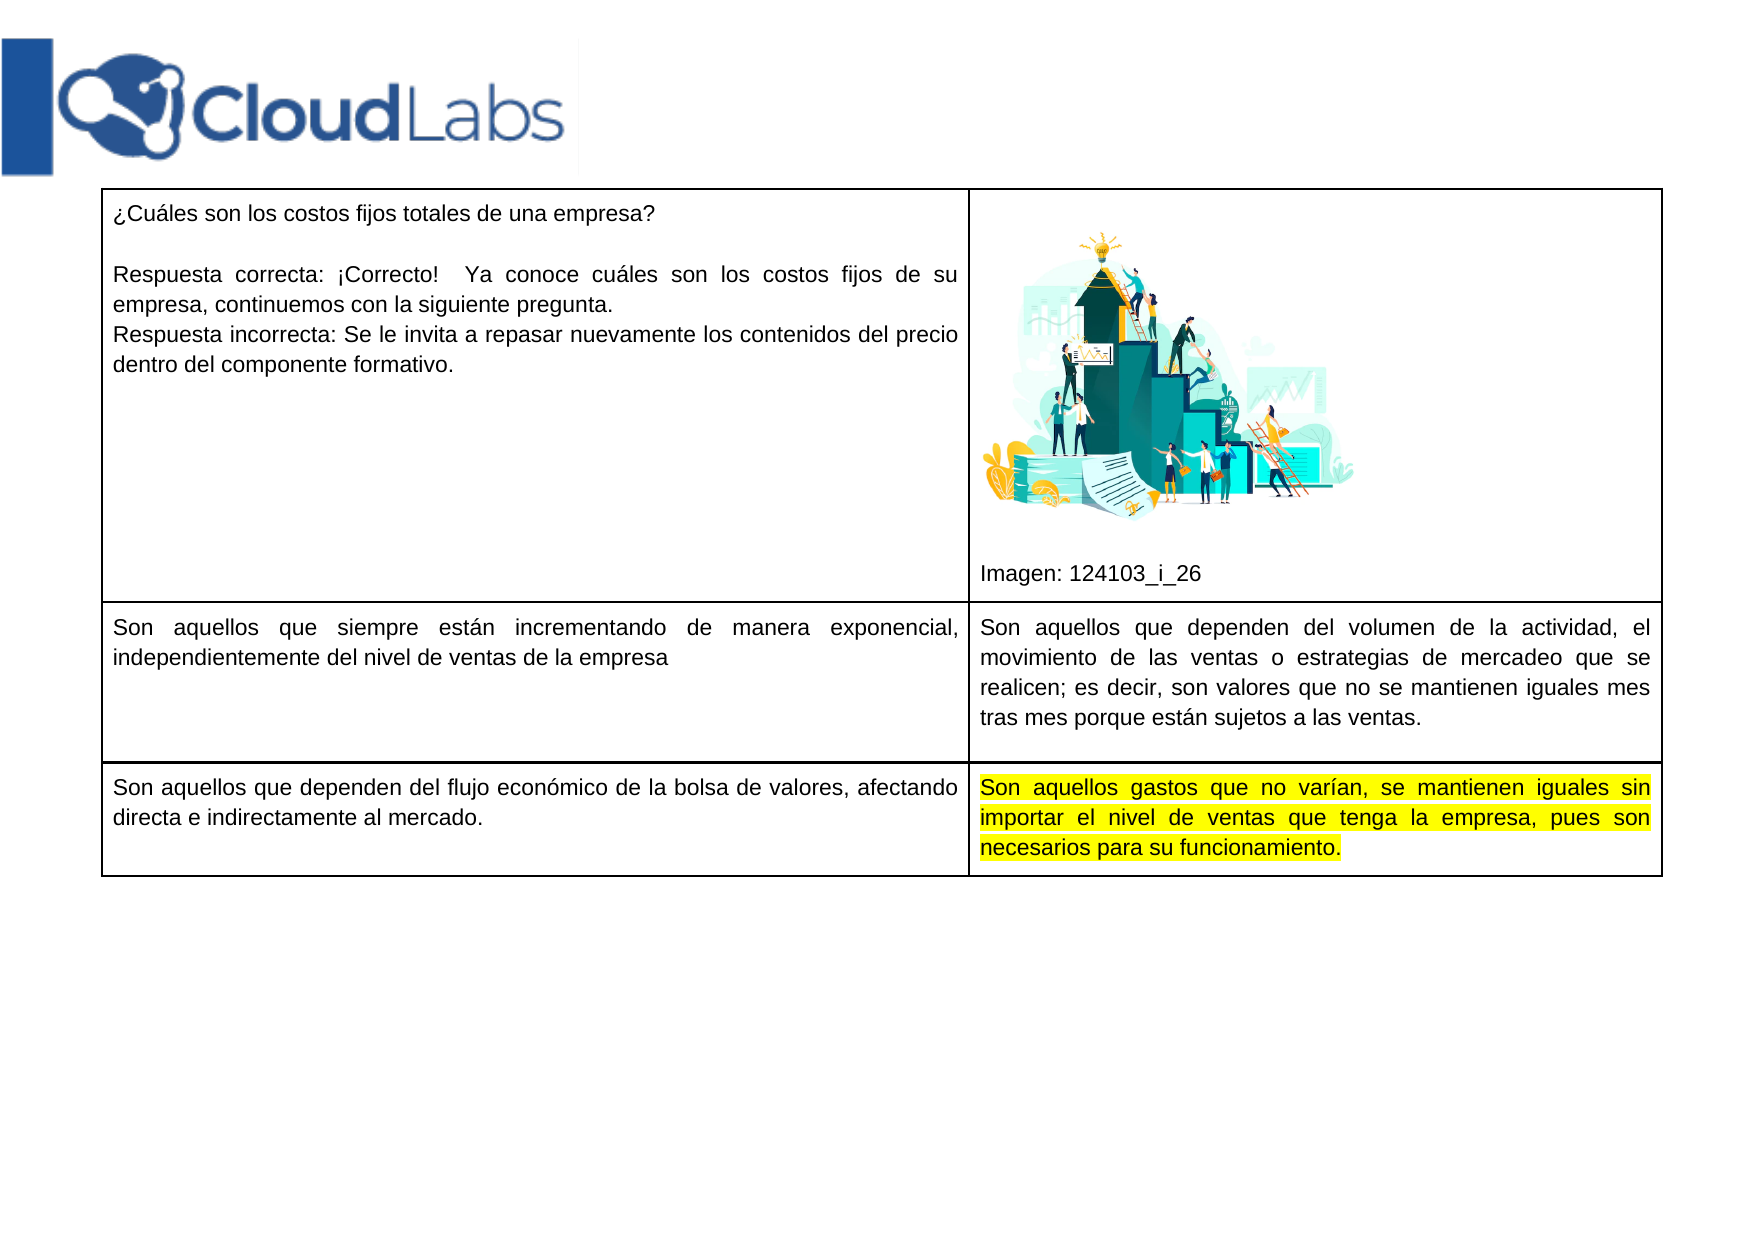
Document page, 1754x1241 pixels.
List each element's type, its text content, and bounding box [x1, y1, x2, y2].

picture [1, 26, 579, 188]
table_cell Son aquellos que siempre están incrementando de manera exponencial, independientemente del nivel de ventas de la empresa [103, 603, 968, 761]
table_cell ¿Cuáles son los costos fijos totales de una empresa? Respuesta correcta: ¡Correcto! Ya conoce cuáles son los costos fijos de su empresa, continuemos con la siguiente pregunta. Respuesta incorrecta: Se le invita a repasar nuevamente los contenidos del precio dentro del componente formativo. [103, 190, 968, 601]
table_cell Son aquellos que dependen del volumen de la actividad, el movimiento de las ventas o estrategias de mercadeo que se realicen; es decir, son valores que no se mantienen iguales mes tras mes porque están sujetos a las ventas. [970, 603, 1661, 761]
table_cell Imagen: 124103_i_26 [970, 190, 1661, 601]
table_cell Son aquellos que dependen del flujo económico de la bolsa de valores, afectando directa e indirectamente al mercado. [103, 764, 968, 875]
picture [979, 200, 1381, 552]
table_cell Son aquellos gastos que no varían, se mantienen iguales sin importar el nivel de ventas que tenga la empresa, pues son necesarios para su funcionamiento. [970, 764, 1661, 875]
